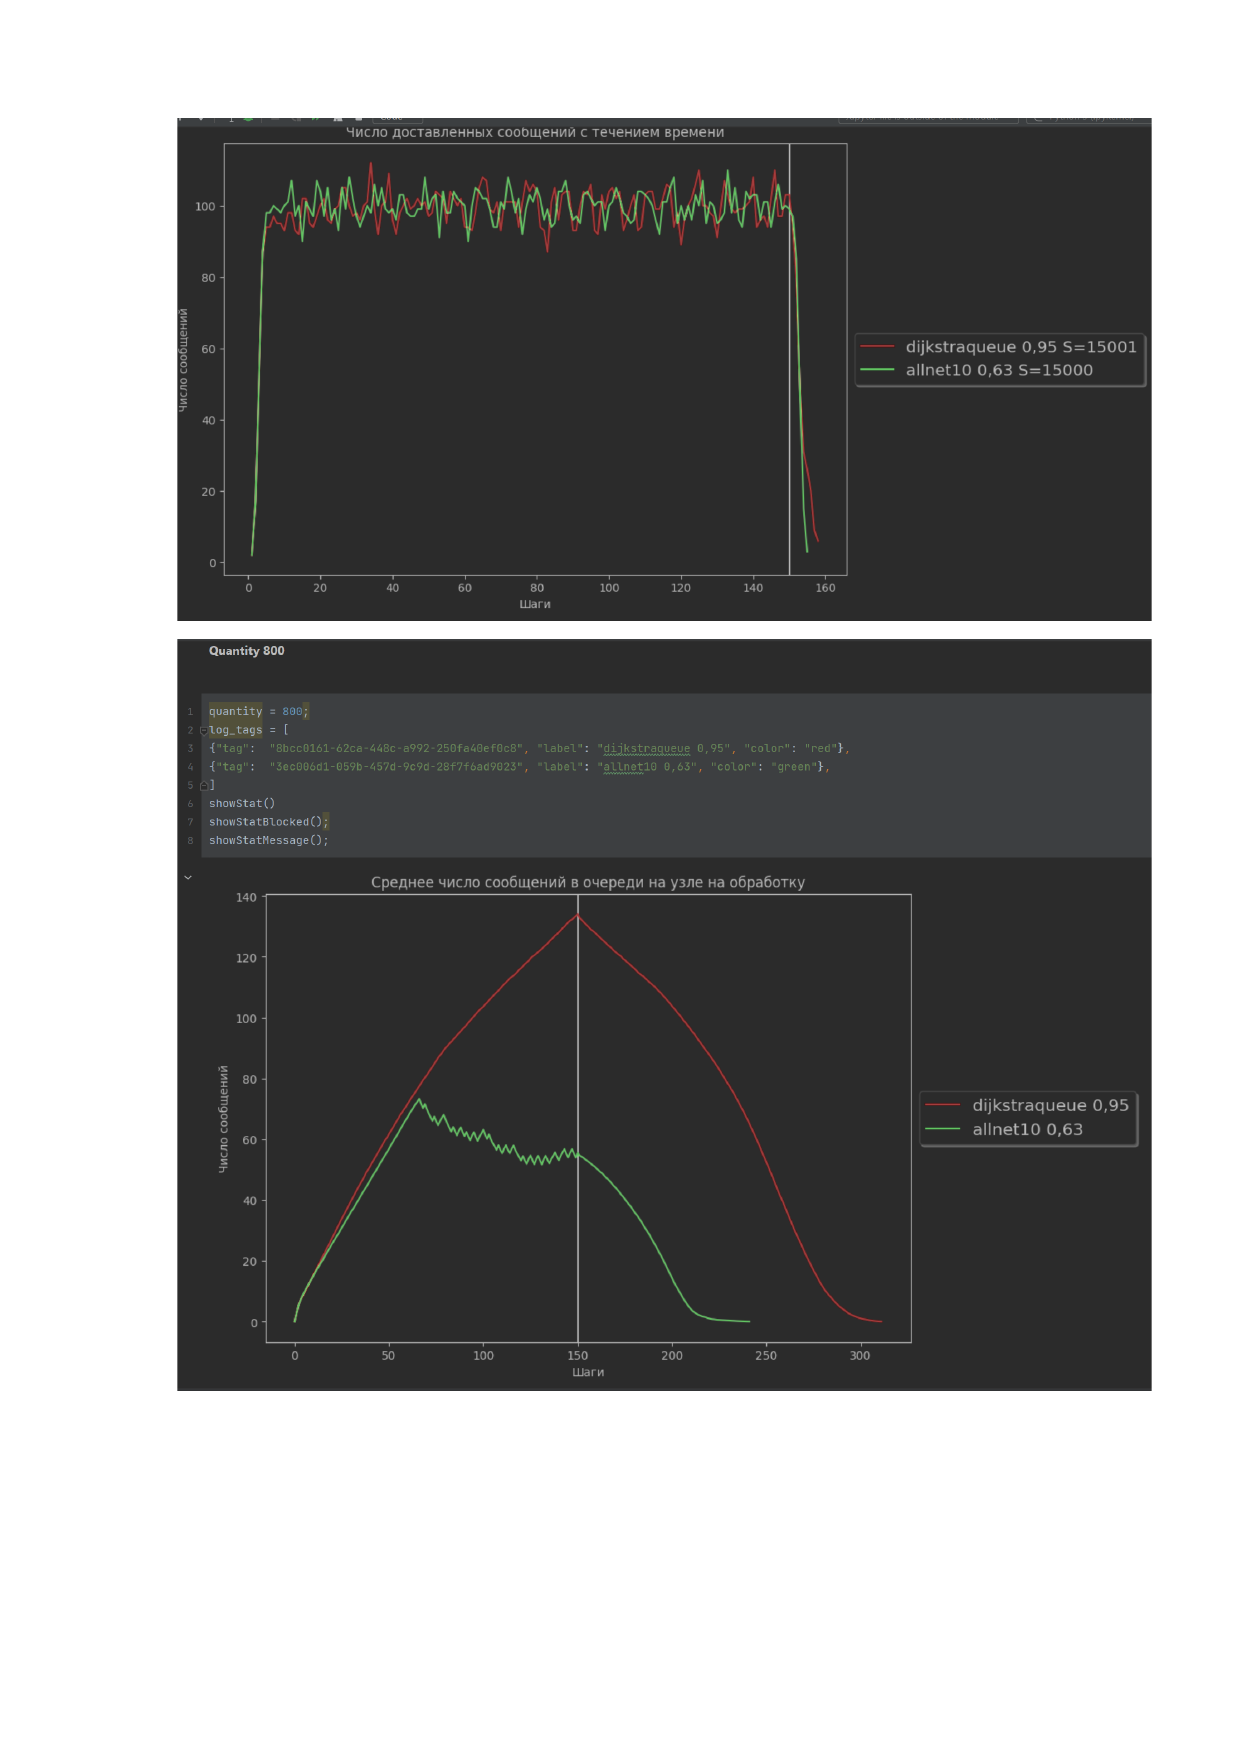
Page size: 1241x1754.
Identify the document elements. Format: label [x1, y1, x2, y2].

picture [177, 639, 1152, 1391]
picture [177, 118, 1152, 621]
